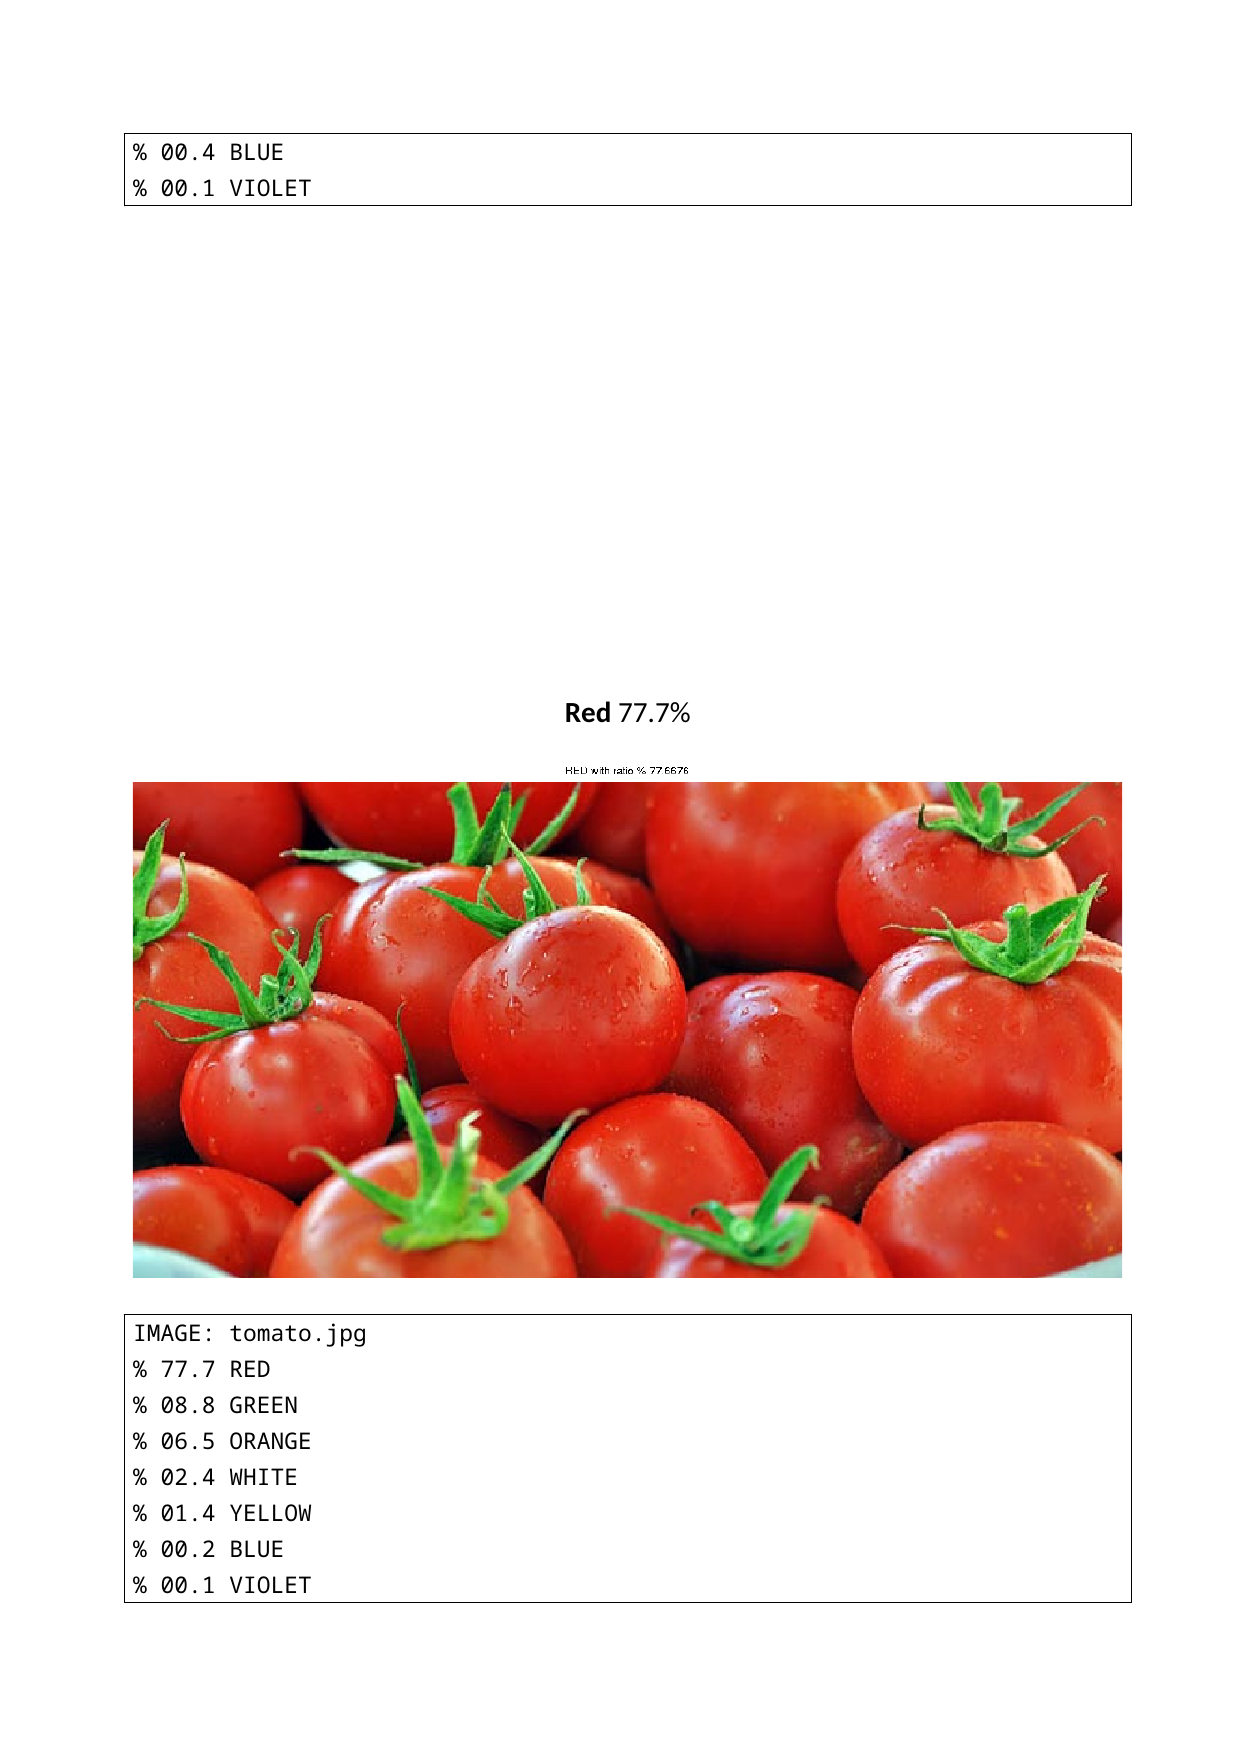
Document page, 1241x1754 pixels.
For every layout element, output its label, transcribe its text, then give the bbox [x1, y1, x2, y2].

text IMAGE: tomato.jpg [125, 1315, 1131, 1348]
text % 08.8 GREEN [125, 1386, 1131, 1420]
text % 00.2 BLUE [125, 1529, 1131, 1564]
text % 77.7 RED [125, 1350, 1131, 1384]
text % 00.1 VIOLET [125, 1565, 1131, 1602]
text % 00.1 VIOLET [125, 169, 1131, 205]
text % 06.5 ORANGE [125, 1422, 1131, 1456]
text % 02.4 WHITE [125, 1458, 1131, 1492]
picture [132, 767, 1123, 1278]
text % 01.4 YELLOW [125, 1493, 1131, 1528]
text Red 77.7% [133, 694, 1122, 729]
text % 00.4 BLUE [125, 134, 1131, 167]
